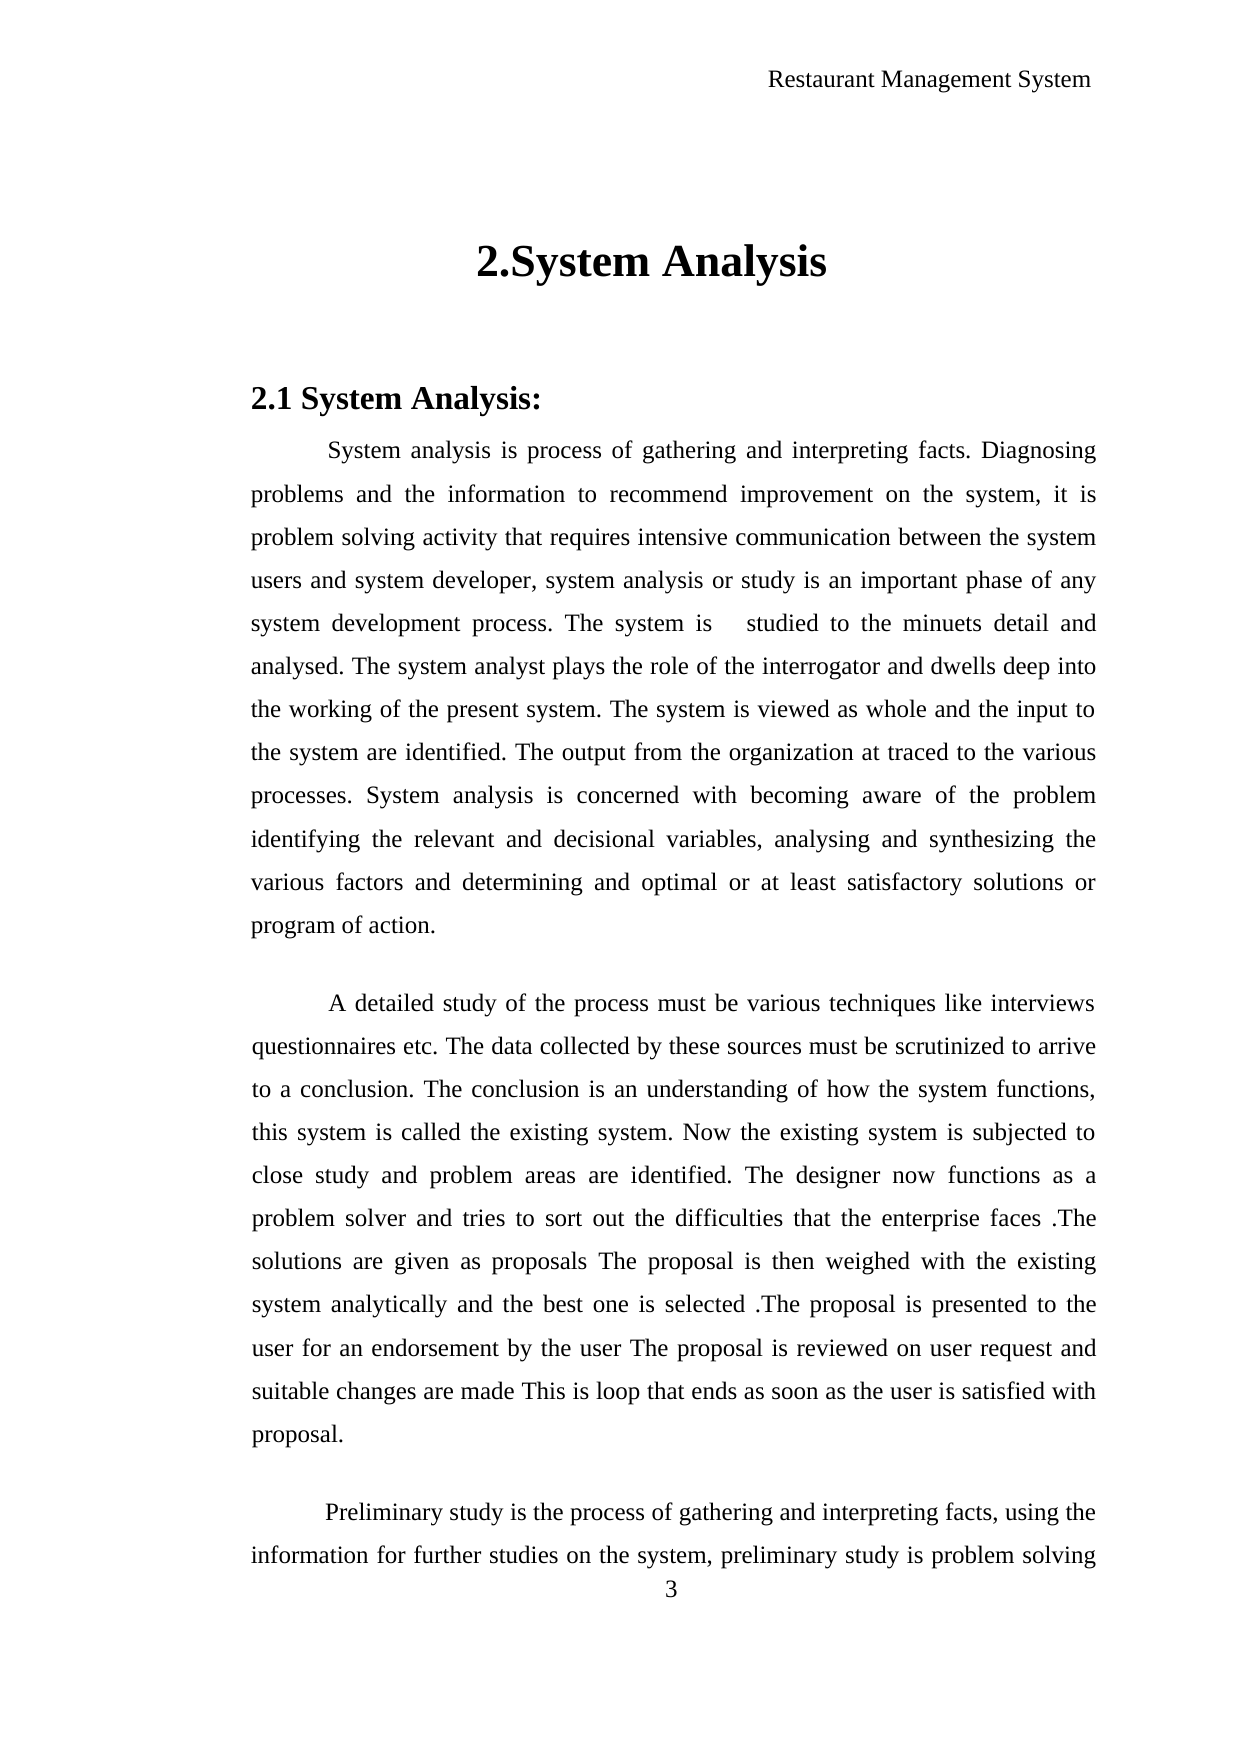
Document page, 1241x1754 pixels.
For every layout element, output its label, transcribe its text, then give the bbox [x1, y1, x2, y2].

subtitle 2.System Analysis [206, 233, 1097, 286]
text A detailed study of the process must be various techniques like interviews questionnaires etc. The data collected by these sources must be scrutinized to arrive to a conclusion. The conclusion is an understanding of how the system functions, this system is called the existing system. Now the existing system is subjected to close study and problem areas are identified. The designer now functions as a problem solver and tries to sort out the difficulties that the enterprise faces .The solutions are given as proposals The proposal is then weighed with the existing system analytically and the best one is selected .The proposal is presented to the user for an endorsement by the user The proposal is reviewed on user request and suitable changes are made This is loop that ends as soon as the user is satisfied with proposal. [251, 988, 1097, 1448]
text System analysis is process of gathering and interpreting facts. Diagnosing problems and the information to recommend improvement on the system, it is problem solving activity that requires intensive communication between the system users and system developer, system analysis or study is an important phase of any system development process. The system is studied to the minuets detail and analysed. The system analyst plays the role of the interrogator and dwells deep into the working of the present system. The system is viewed as whole and the input to the system are identified. The output from the organization at traced to the various processes. System analysis is concerned with becoming aware of the problem identifying the relevant and decisional variables, analysing and synthesizing the various factors and determining and optimal or at least satisfactory solutions or program of action. [251, 436, 1097, 939]
subtitle 2.1 System Analysis: [251, 378, 1097, 416]
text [251, 1497, 1097, 1569]
